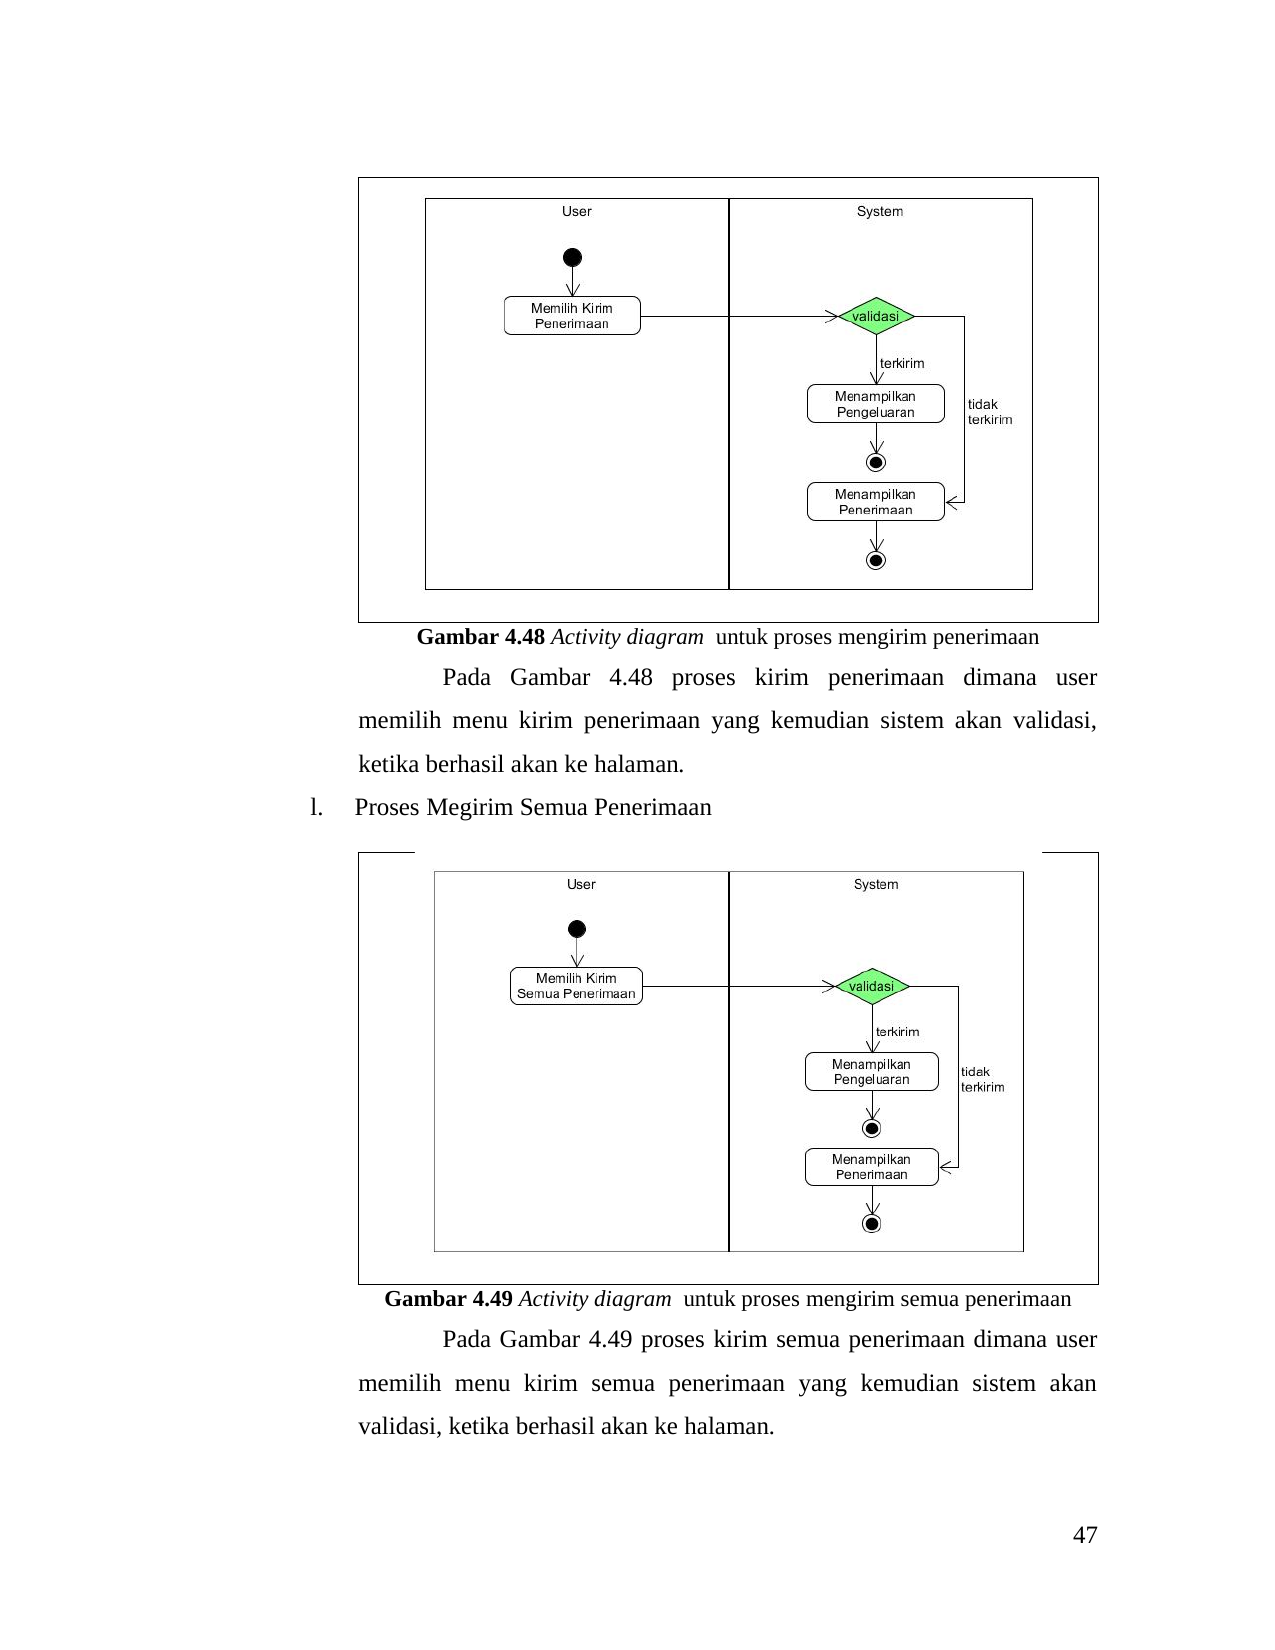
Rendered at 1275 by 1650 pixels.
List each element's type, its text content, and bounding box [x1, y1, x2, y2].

list Pada Gambar 4.48 proses kirim penerimaan dimana user memilih menu kirim penerimaan yang kemudian sistem akan validasi, ketika berhasil akan ke halaman. [358, 662, 1098, 777]
list Proses Megirim Semua Penerimaan [310, 792, 1098, 821]
list Pada Gambar 4.49 proses kirim semua penerimaan dimana user memilih menu kirim semua penerimaan yang kemudian sistem akan validasi, ketika berhasil akan ke halaman. [358, 1324, 1098, 1439]
list Gambar 4.48 Activity diagram untuk proses mengirim penerimaan [358, 623, 1098, 649]
picture [414, 852, 1043, 1271]
table_header [359, 178, 1098, 622]
picture [405, 178, 1052, 609]
table_header [359, 853, 1098, 1284]
list Gambar 4.49 Activity diagram untuk proses mengirim semua penerimaan [358, 1285, 1098, 1311]
